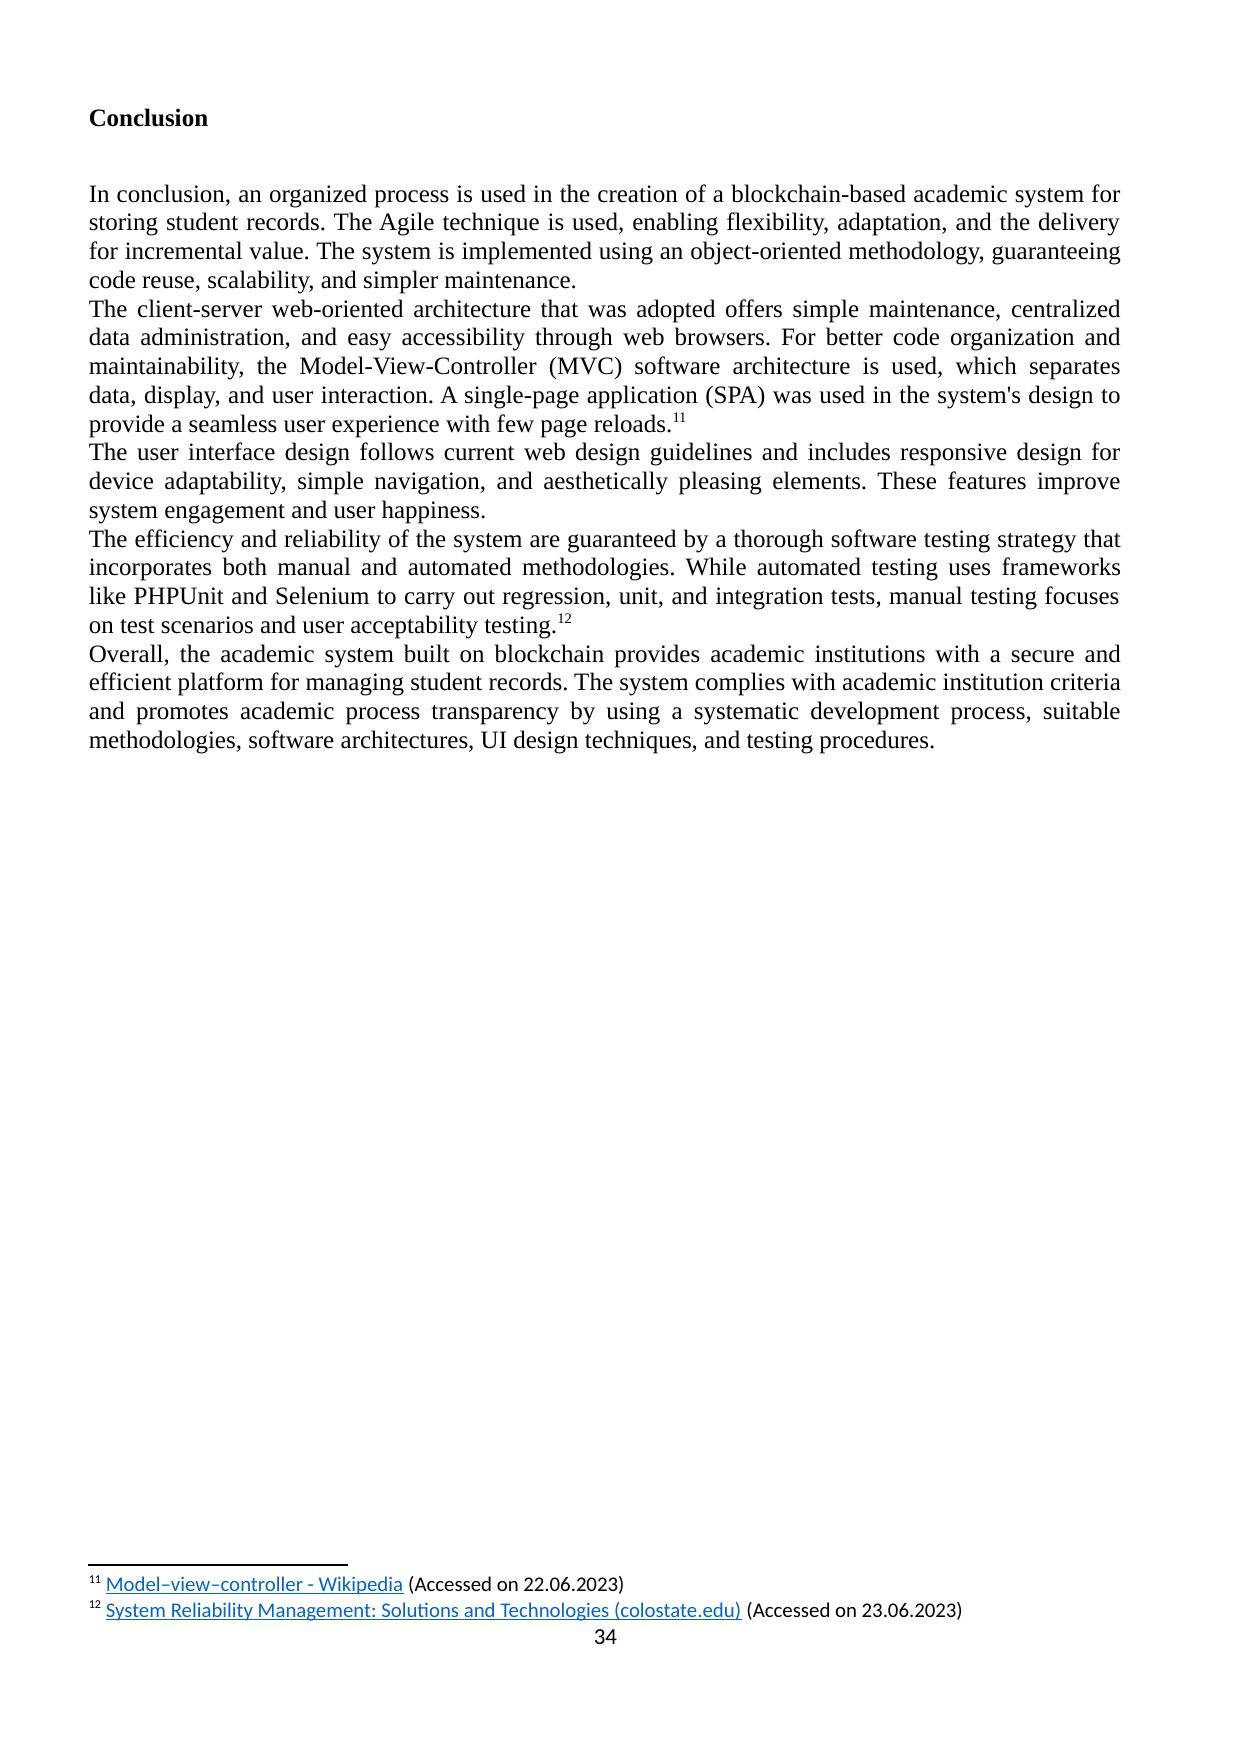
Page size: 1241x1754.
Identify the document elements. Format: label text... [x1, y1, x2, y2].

text The user interface design follows current web design guidelines and includes responsive design for device adaptability, simple navigation, and aesthetically pleasing elements. These features improve system engagement and user happiness. [88, 437, 1122, 524]
text Overall, the academic system built on blockchain provides academic institutions with a secure and efficient platform for managing student records. The system complies with academic institution criteria and promotes academic process transparency by using a systematic development process, suitable methodologies, software architectures, UI design techniques, and testing procedures. [88, 639, 1122, 754]
text The client-server web-oriented architecture that was adopted offers simple maintenance, centralized data administration, and easy accessibility through web browsers. For better code organization and maintainability, the Model-View-Controller (MVC) software architecture is used, which separates data, display, and user interaction. A single-page application (SPA) was used in the system's design to provide a seamless user experience with few page reloads. [88, 294, 1122, 437]
subtitle Conclusion [88, 103, 1122, 132]
text In conclusion, an organized process is used in the creation of a blockchain-based academic system for storing student records. The Agile technique is used, enabling flexibility, adaptation, and the delivery for incremental value. The system is implemented using an object-oriented methodology, guaranteeing code reuse, scalability, and simpler maintenance. [88, 179, 1122, 294]
text The efficiency and reliability of the system are guaranteed by a thorough software testing strategy that incorporates both manual and automated methodologies. While automated testing uses frameworks like PHPUnit and Selenium to carry out regression, unit, and integration tests, manual testing focuses on test scenarios and user acceptability testing. [88, 524, 1122, 639]
